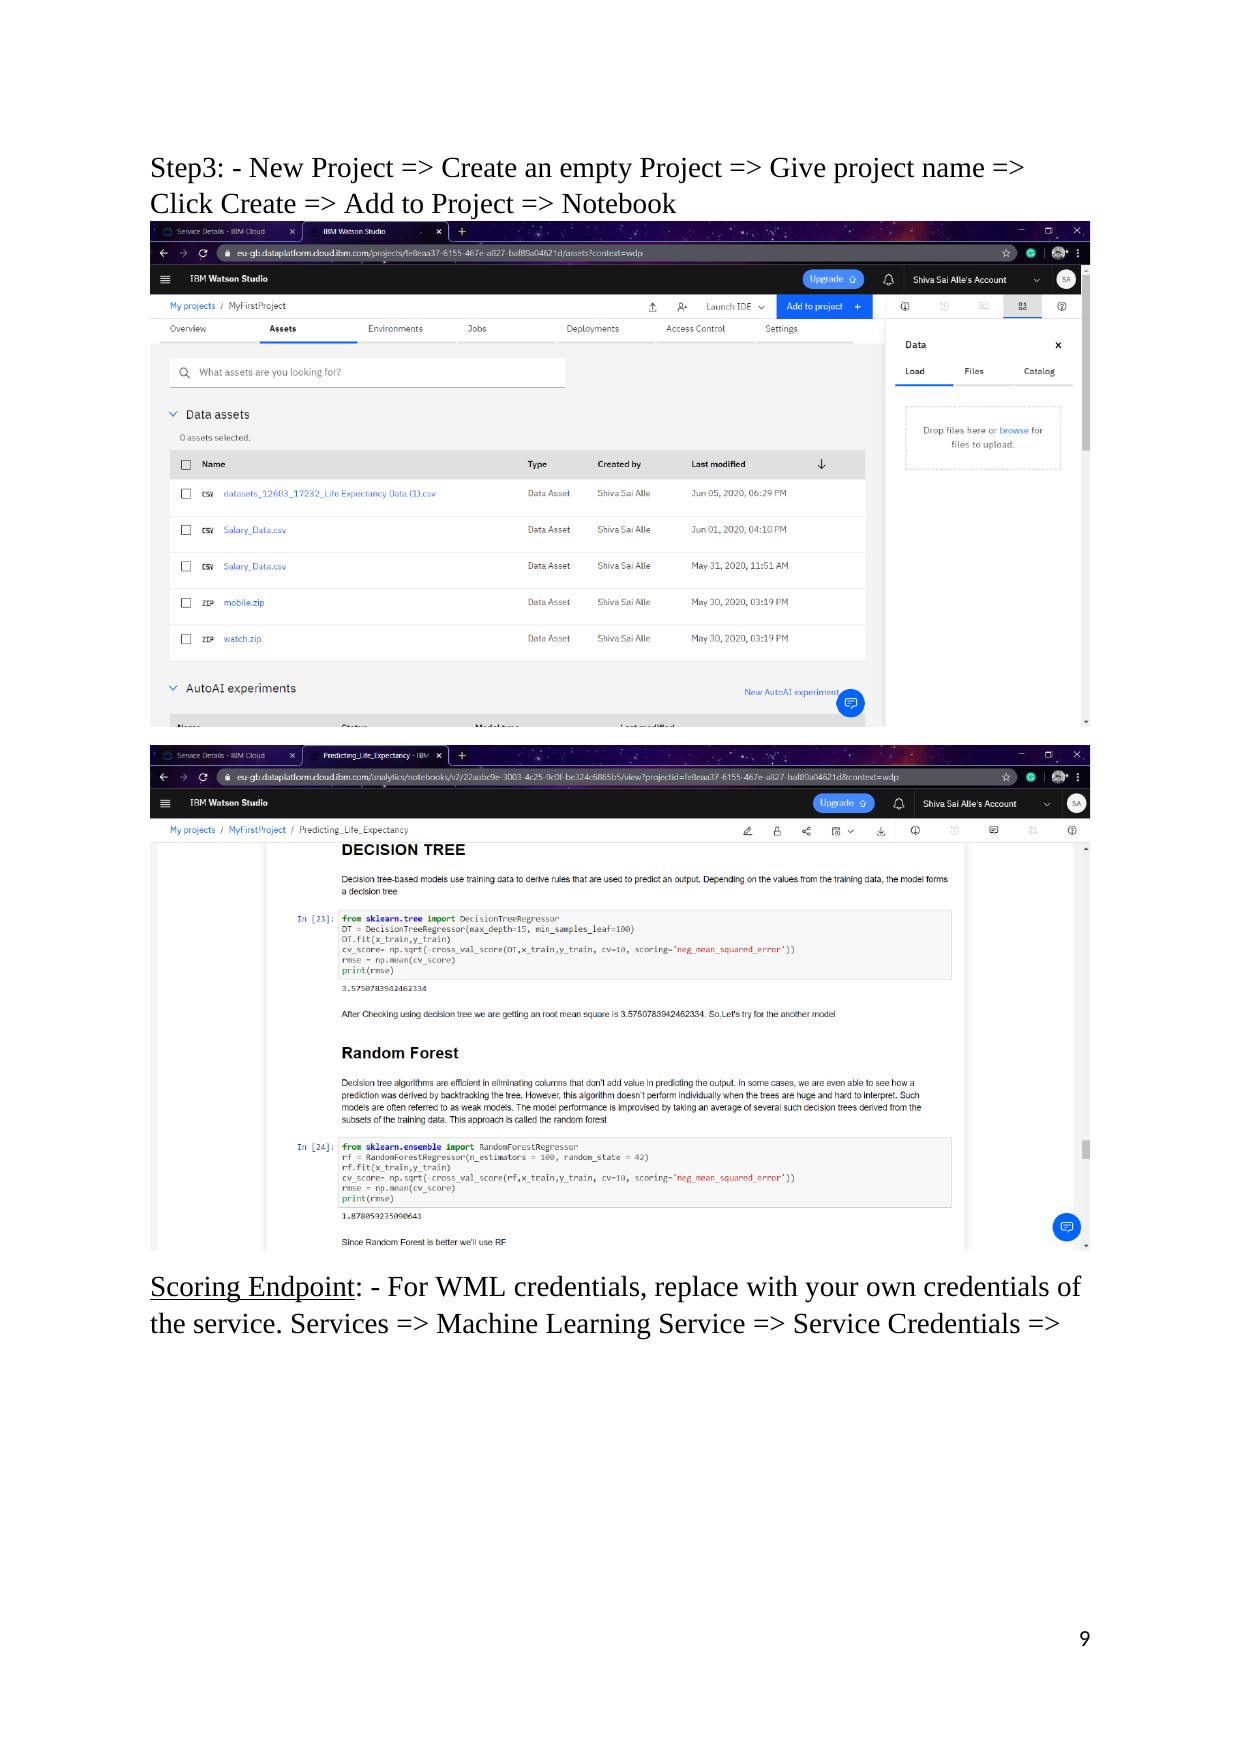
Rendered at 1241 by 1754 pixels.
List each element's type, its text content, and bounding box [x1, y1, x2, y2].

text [150, 1269, 1090, 1339]
text Step3: - New Project => Create an empty Project => Give project name => Click Create => Add to Project => Notebook [150, 150, 1090, 221]
picture [150, 745, 1091, 1251]
picture [150, 221, 1091, 727]
